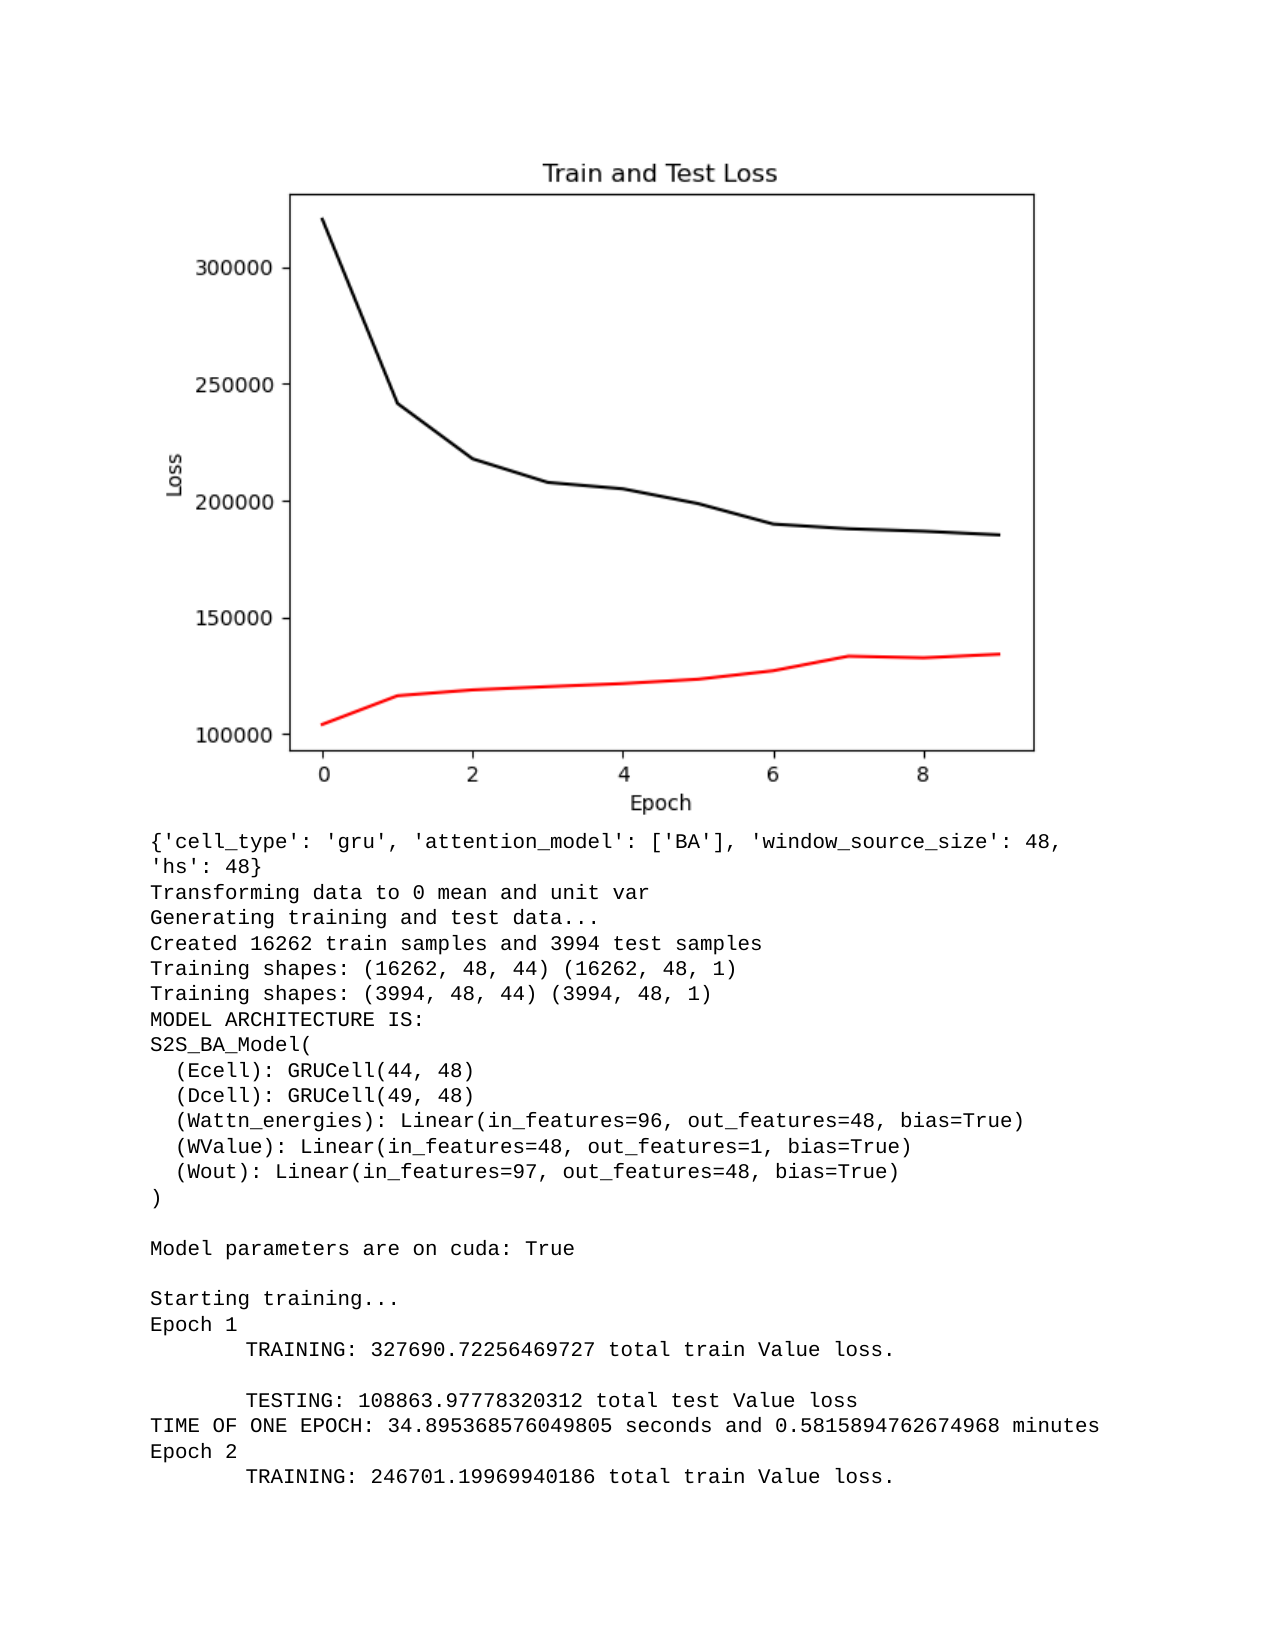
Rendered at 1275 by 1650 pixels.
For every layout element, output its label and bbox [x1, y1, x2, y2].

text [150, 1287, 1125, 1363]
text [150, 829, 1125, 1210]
picture [150, 150, 1047, 830]
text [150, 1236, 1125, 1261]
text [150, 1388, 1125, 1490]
